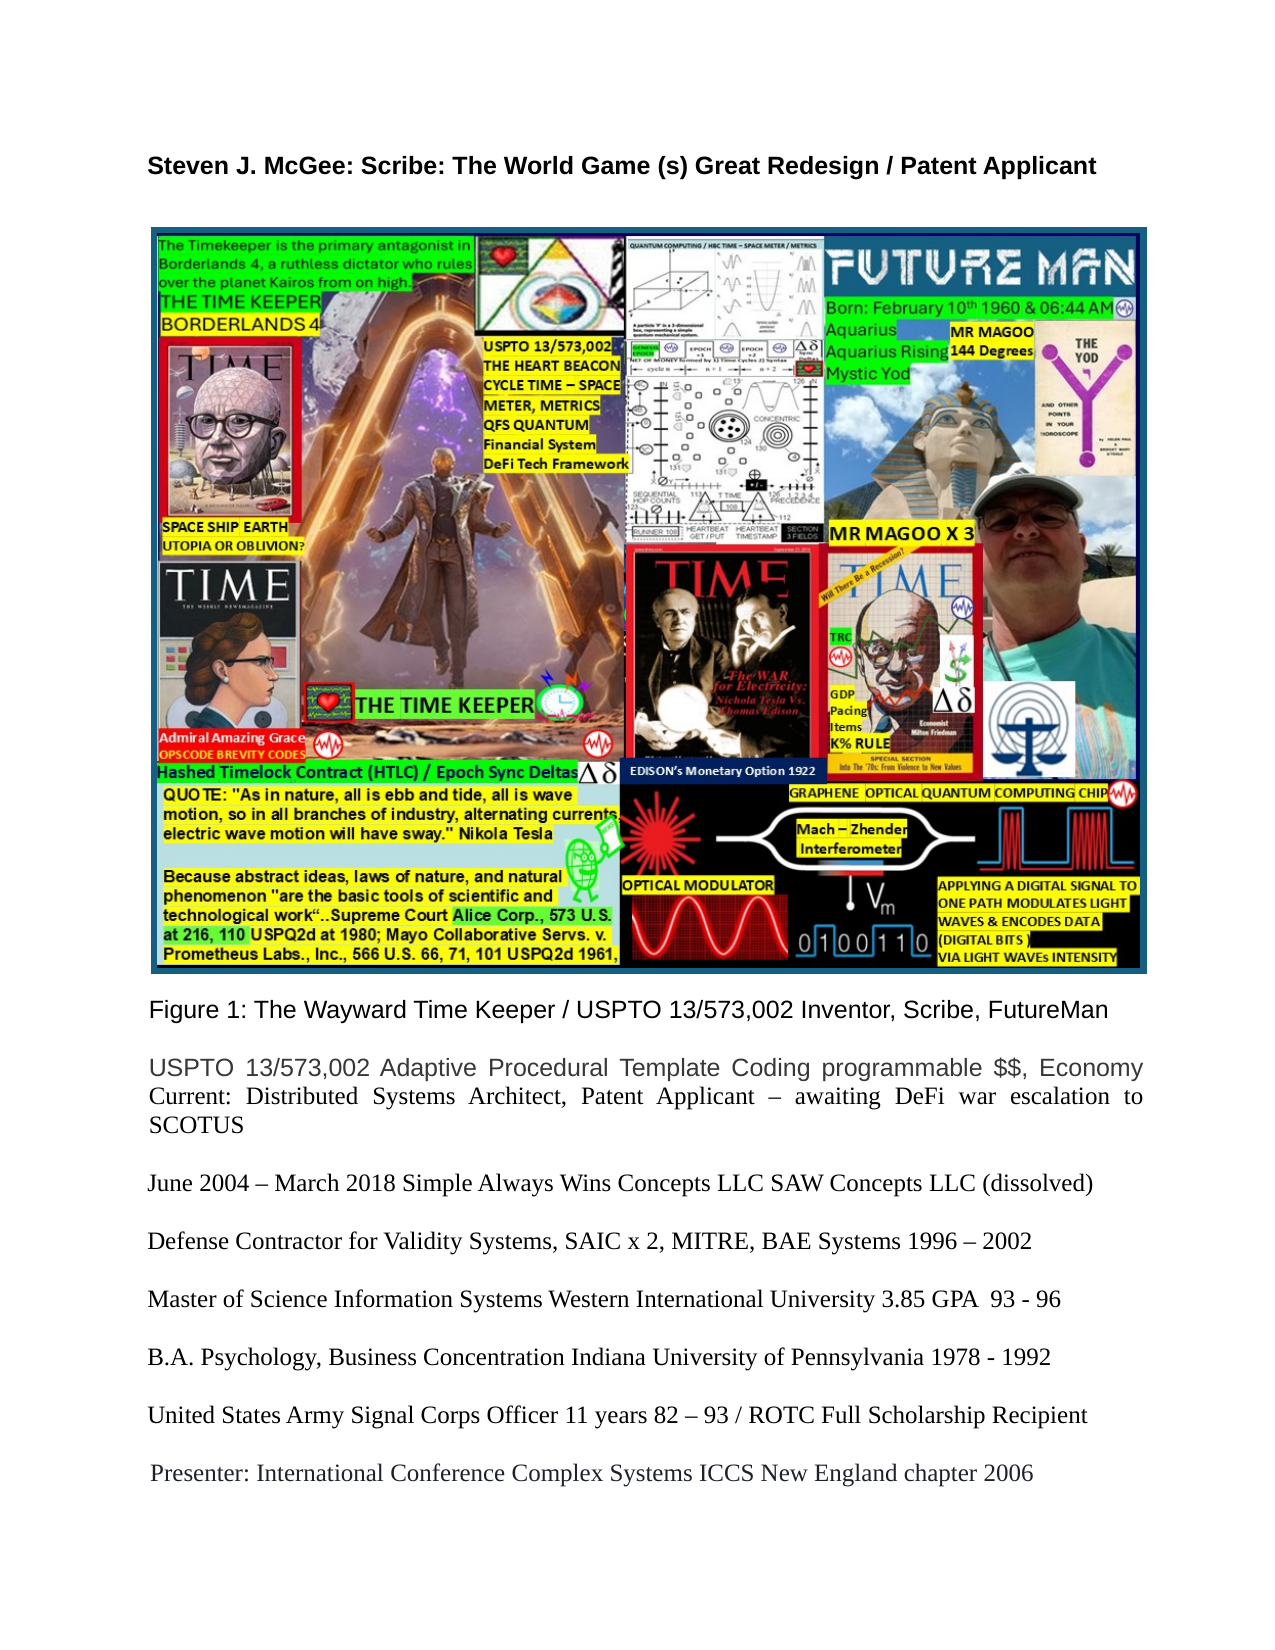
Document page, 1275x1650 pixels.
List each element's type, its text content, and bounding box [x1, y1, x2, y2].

text Steven J. McGee: Scribe: The World Game (s) Great Redesign / Patent Applicant [147, 151, 1145, 179]
text Defense Contractor for Validity Systems, SAIC x 2, MITRE, BAE Systems 1996 – 2002 [147, 1226, 1131, 1255]
text B.A. Psychology, Business Concentration Indiana University of Pennsylvania 1978 - 1992 [147, 1342, 1131, 1371]
text June 2004 – March 2018 Simple Always Wins Concepts LLC SAW Concepts LLC (dissolved) [147, 1168, 1131, 1197]
text Presenter: International Conference Complex Systems ICCS New England chapter 2006 [150, 1458, 1145, 1487]
text Figure 1: The Wayward Time Keeper / USPTO 13/573,002 Inventor, Scribe, FutureMan [148, 995, 1117, 1023]
picture [157, 233, 1140, 968]
text United States Army Signal Corps Officer 11 years 82 – 93 / ROTC Full Scholarship Recipient [147, 1400, 1131, 1429]
text USPTO 13/573,002 Adaptive Procedural Template Coding programmable $$, Economy Current: Distributed Systems Architect, Patent Applicant – awaiting DeFi war escalation to SCOTUS [148, 1053, 1145, 1139]
text Master of Science Information Systems Western International University 3.85 GPA 93 - 96 [147, 1284, 1131, 1313]
